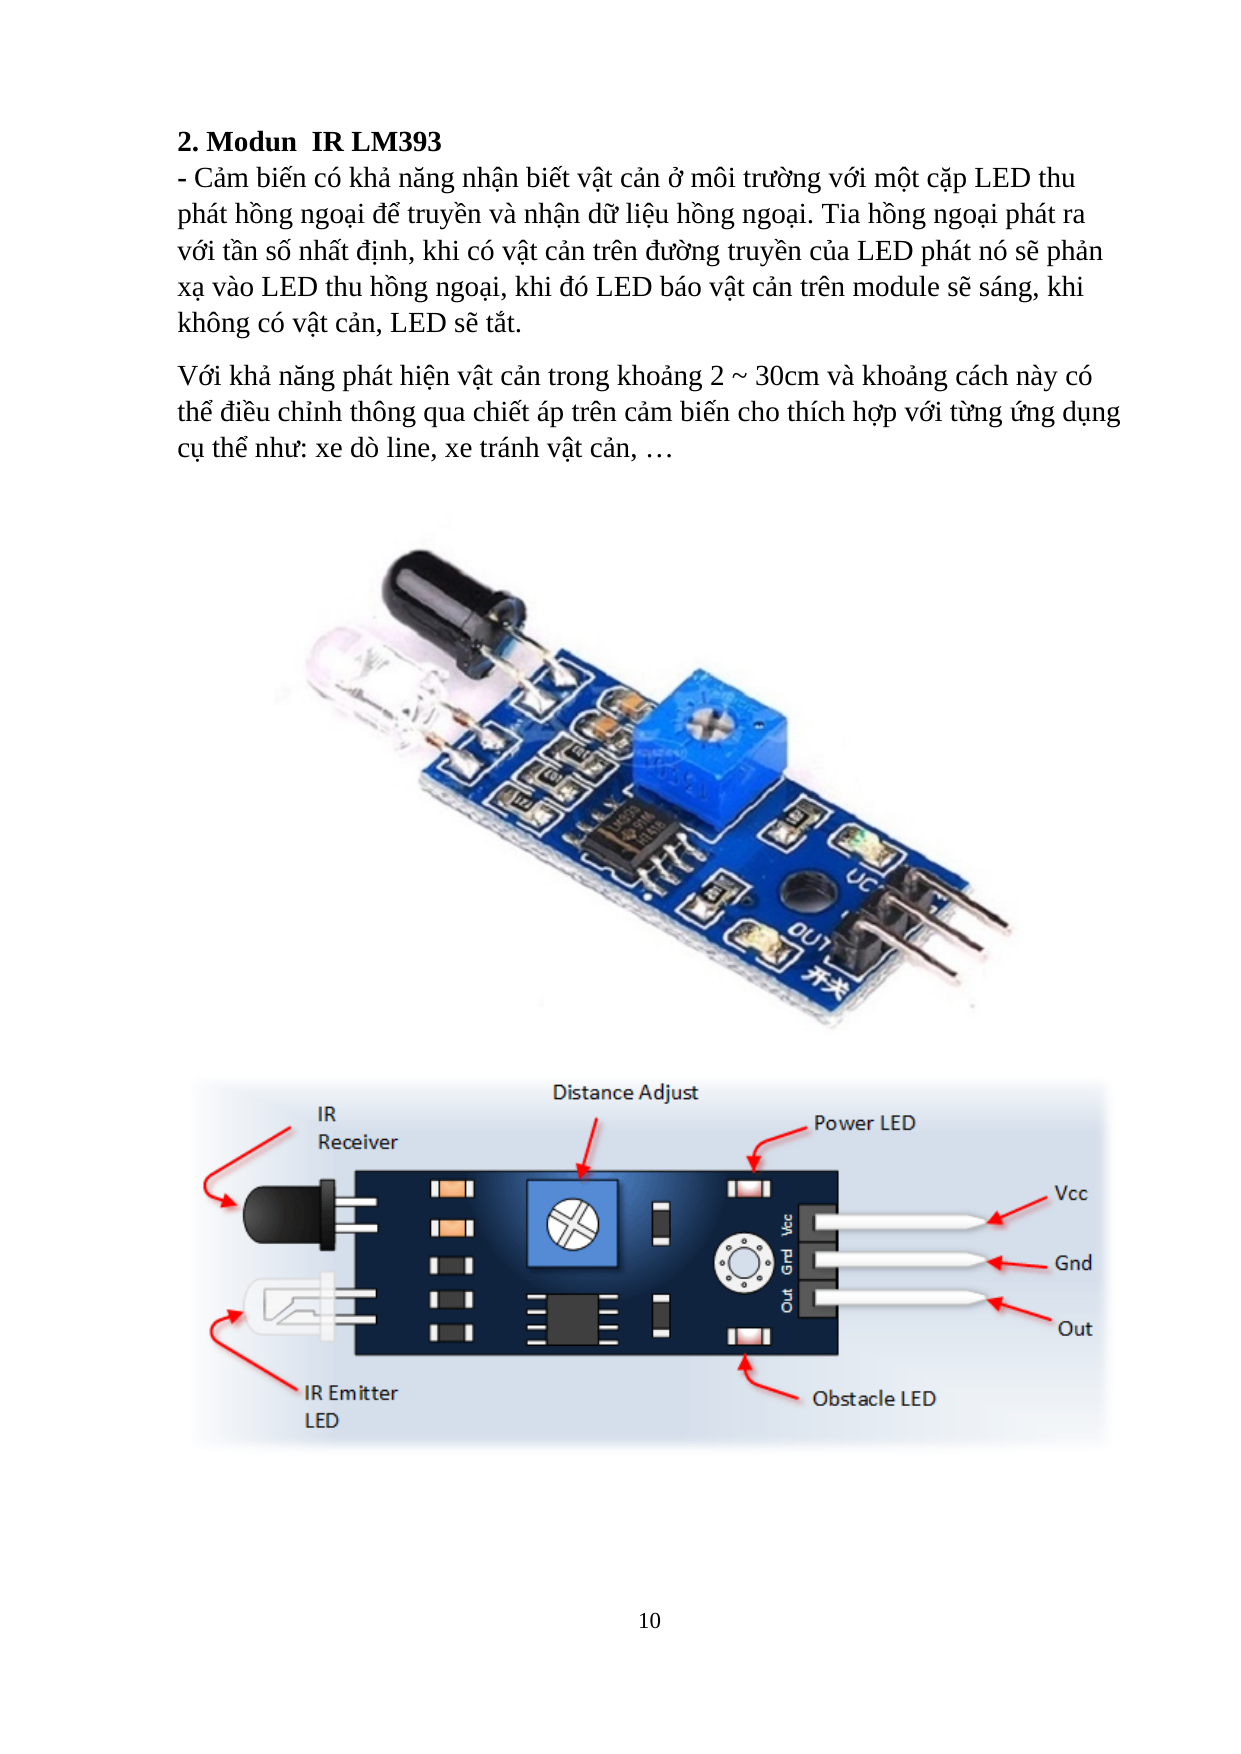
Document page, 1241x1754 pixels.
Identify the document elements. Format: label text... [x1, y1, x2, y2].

picture [177, 1066, 1122, 1460]
text Với khả năng phát hiện vật cản trong khoảng 2 ~ 30cm và khoảng cách này có thể điều chỉnh thông qua chiết áp trên cảm biến cho thích hợp với từng ứng dụng cụ thể như: xe dò line, xe tránh vật cản, … [177, 358, 1122, 464]
picture [274, 482, 1025, 1048]
text - Cảm biến có khả năng nhận biết vật cản ở môi trường với một cặp LED thu phát hồng ngoại để truyền và nhận dữ liệu hồng ngoại. Tia hồng ngoại phát ra với tần số nhất định, khi có vật cản trên đường truyền của LED phát nó sẽ phản xạ vào LED thu hồng ngoại, khi đó LED báo vật cản trên module sẽ sáng, khi không có vật cản, LED sẽ tắt. [177, 160, 1122, 338]
subtitle 2. Modun IR LM393 [177, 124, 1122, 158]
